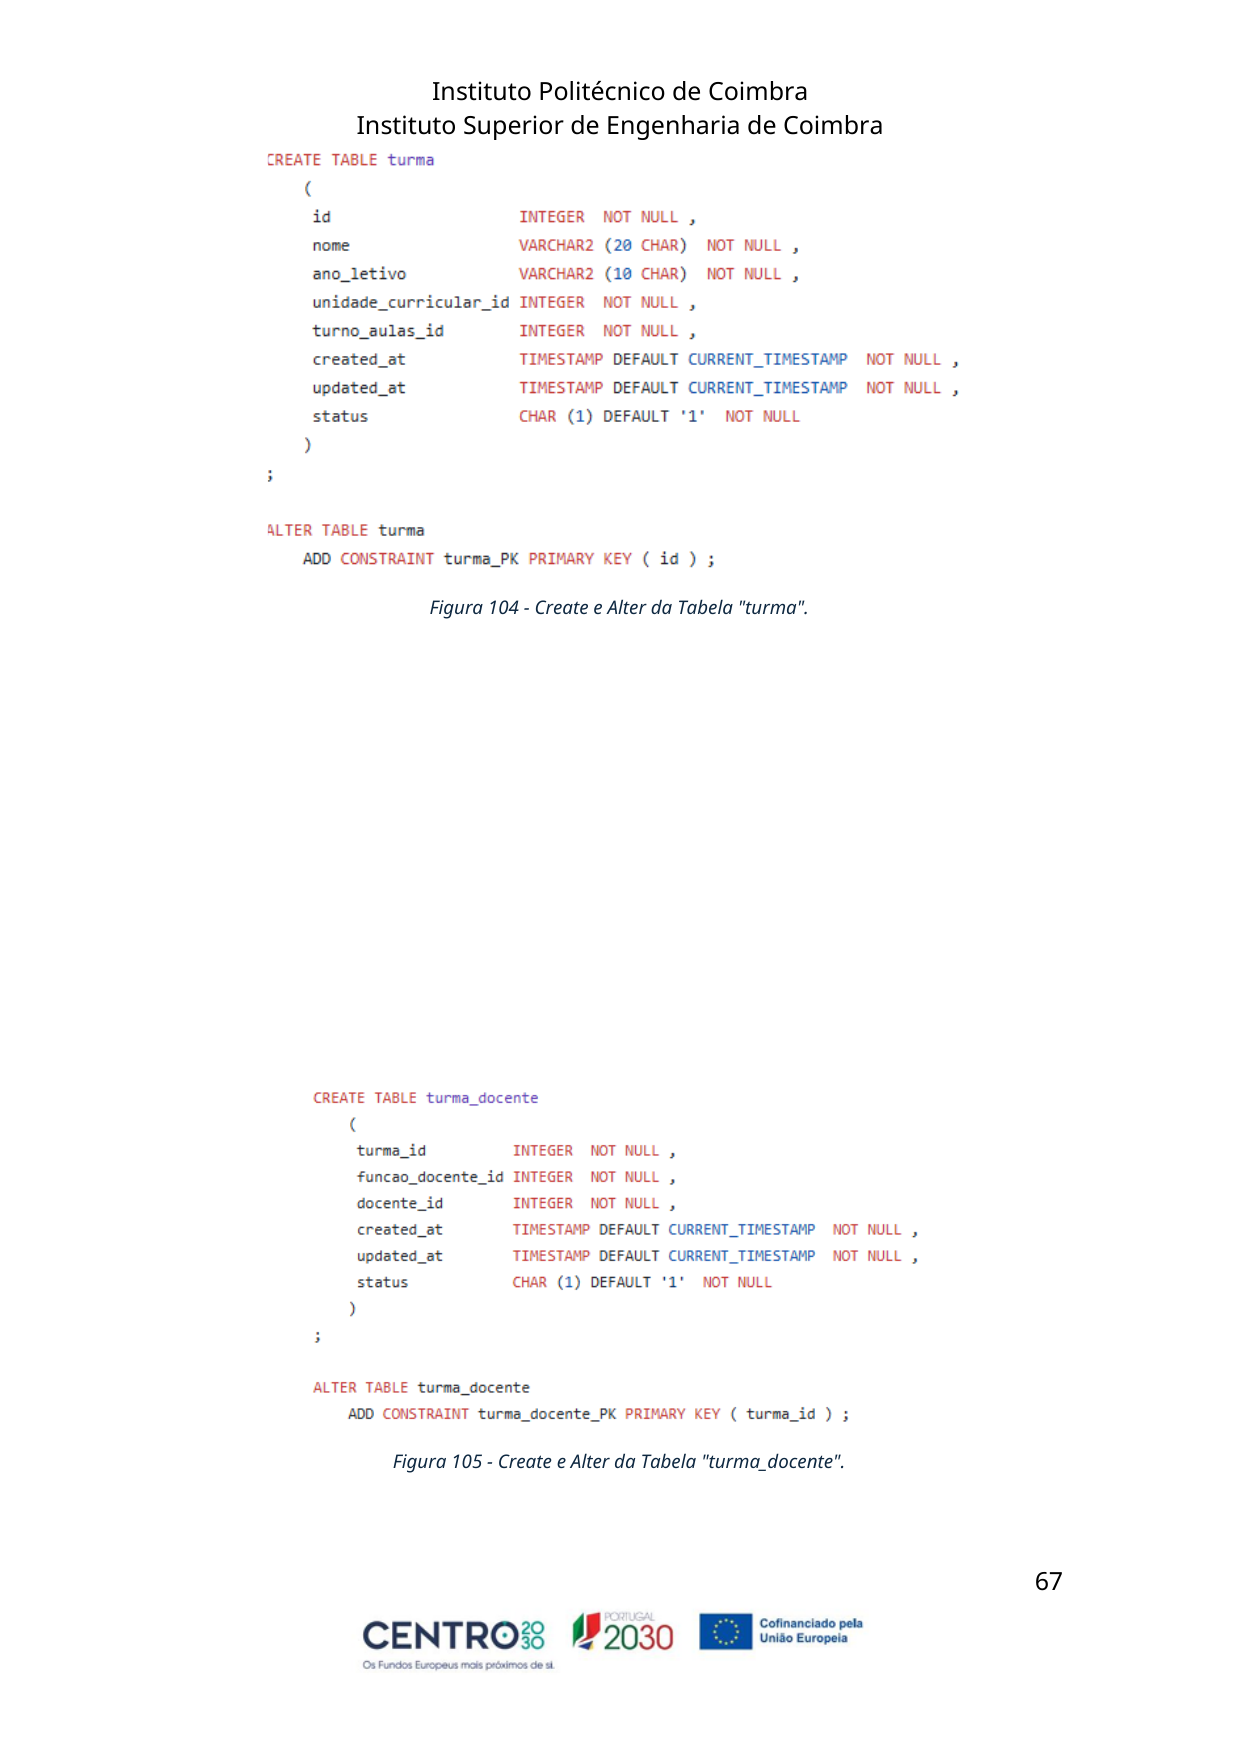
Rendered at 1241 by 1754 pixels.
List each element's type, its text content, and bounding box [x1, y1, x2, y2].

picture [267, 147, 973, 573]
picture [311, 1087, 929, 1427]
picture [349, 1597, 891, 1681]
text Figura 104 - Create e Alter da Tabela "turma". [177, 594, 1063, 619]
text Figura 105 - Create e Alter da Tabela "turma_docente". [177, 1448, 1063, 1474]
